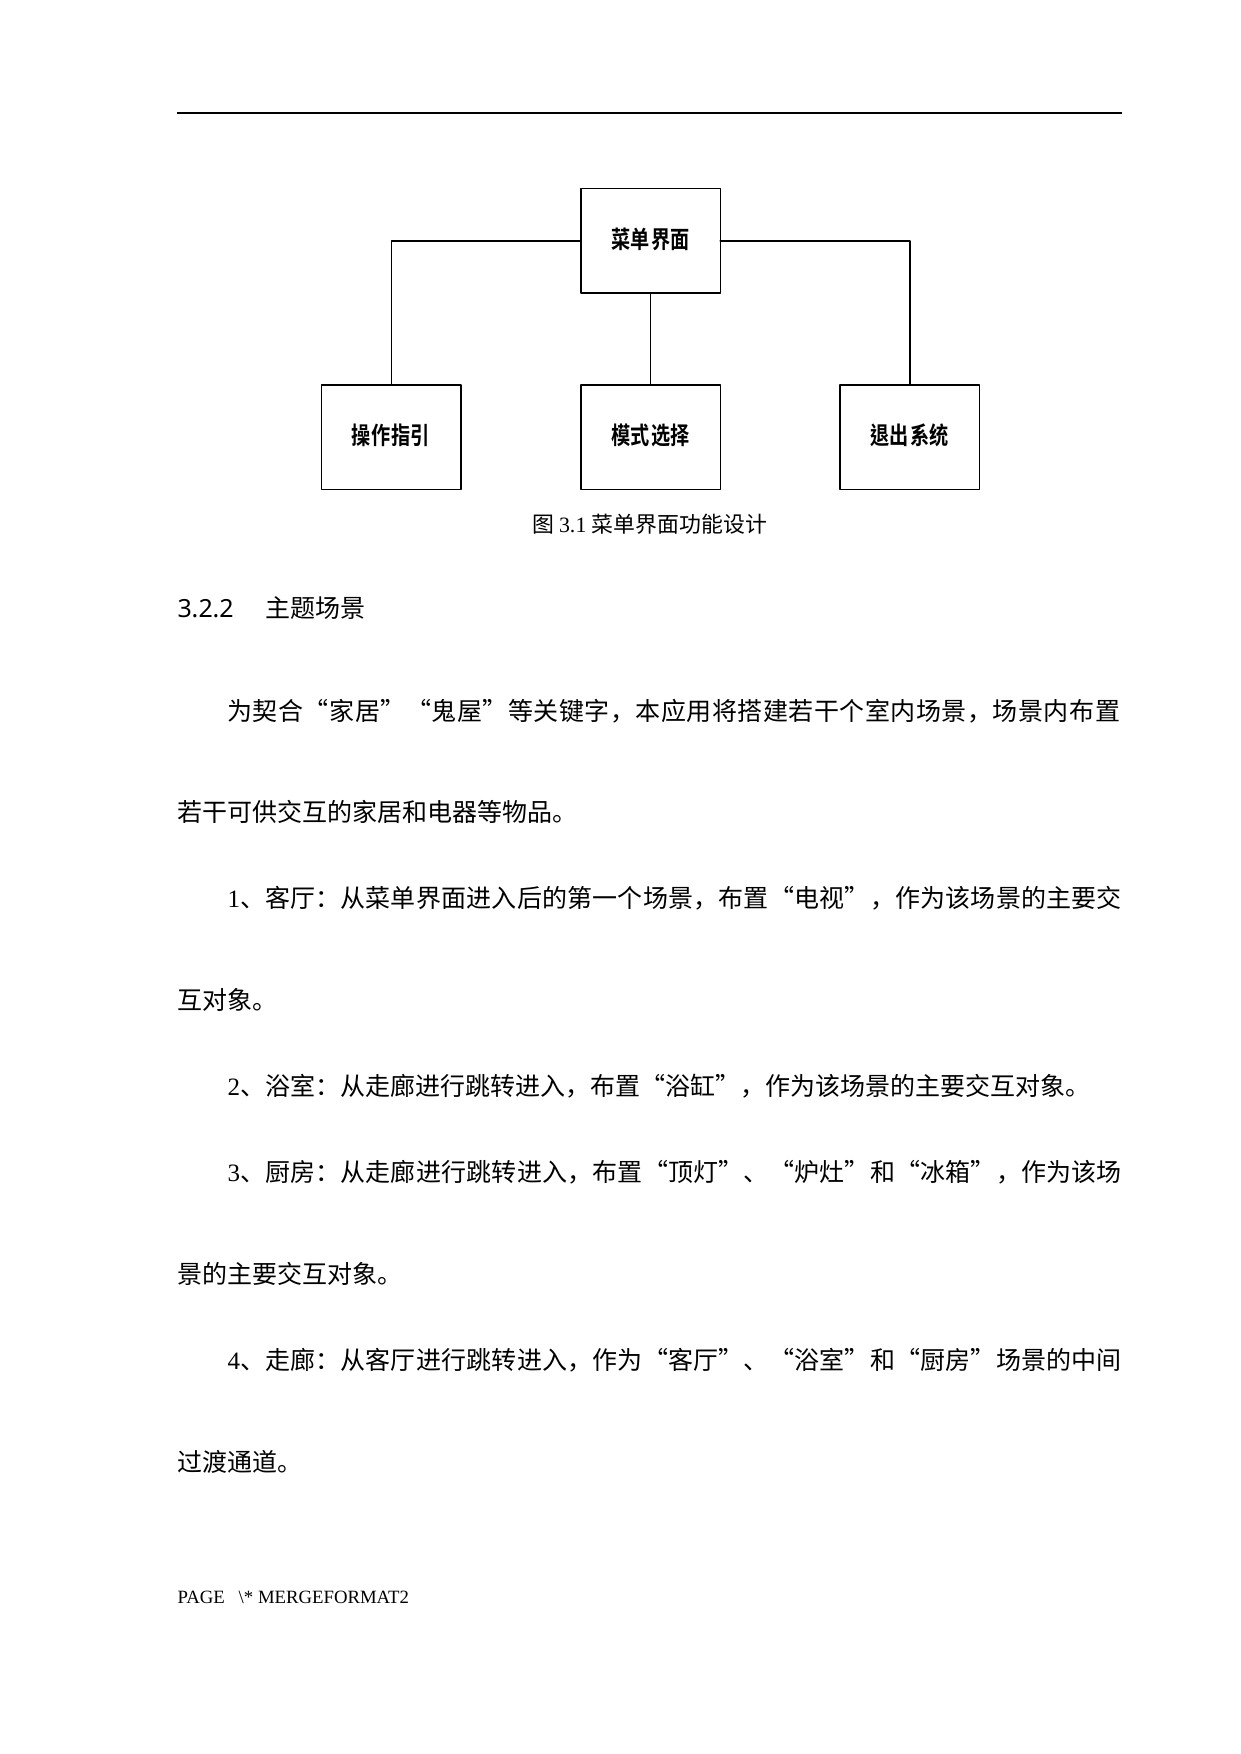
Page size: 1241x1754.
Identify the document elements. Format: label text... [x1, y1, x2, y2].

list 客厅：从菜单界面进入后的第一个场景，布置“电视”，作为该场景的主要交互对象。 [177, 863, 1122, 1033]
text 为契合“家居”“鬼屋”等关键字，本应用将搭建若干个室内场景，场景内布置若干可供交互的家居和电器等物品。 [177, 675, 1122, 845]
list 厨房：从走廊进行跳转进入，布置“顶灯”、“炉灶”和“冰箱”，作为该场景的主要交互对象。 [177, 1137, 1122, 1307]
subtitle 主题场景 [177, 572, 1122, 640]
list 走廊：从客厅进行跳转进入，作为“客厅”、“浴室”和“厨房”场景的中间过渡通道。 [177, 1325, 1122, 1495]
text 图3.1 菜单界面功能设计 [177, 505, 1122, 539]
list 浴室：从走廊进行跳转进入，布置“浴缸”，作为该场景的主要交互对象。 [177, 1051, 1122, 1119]
